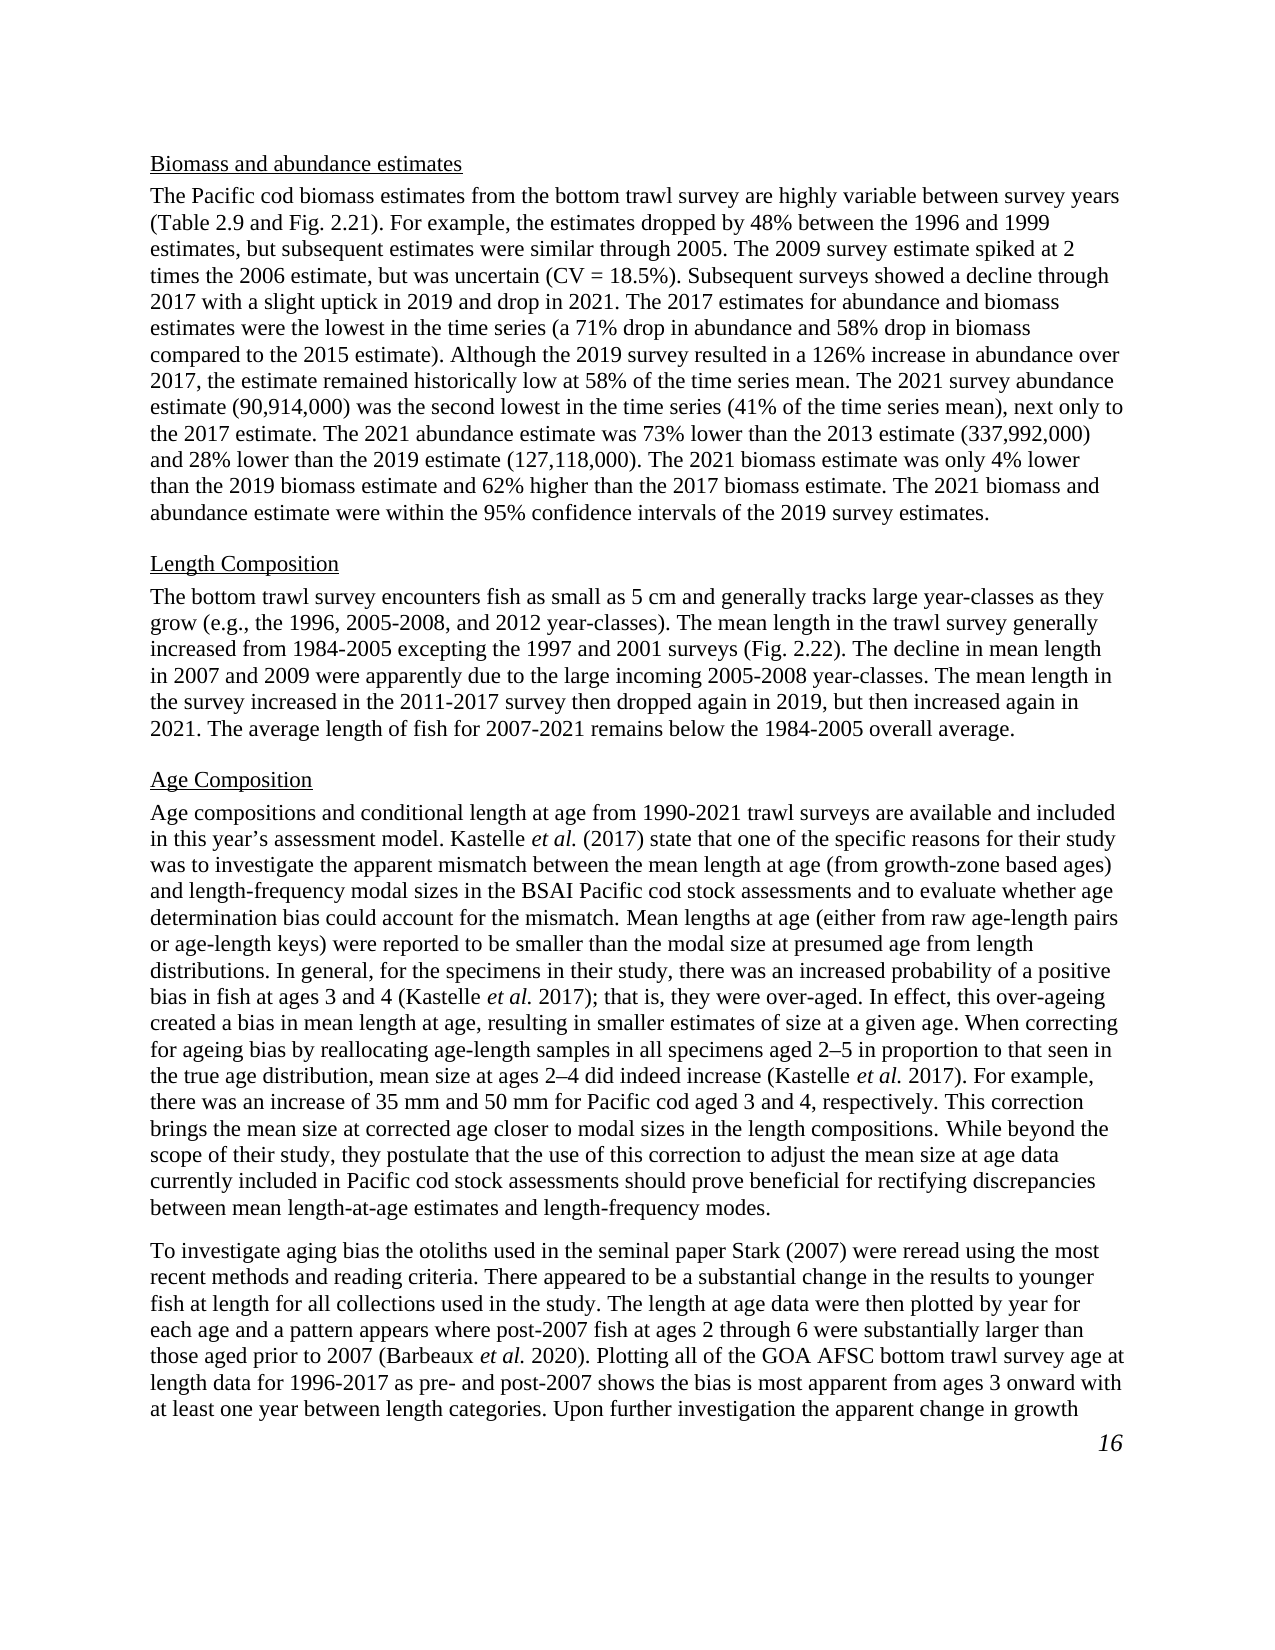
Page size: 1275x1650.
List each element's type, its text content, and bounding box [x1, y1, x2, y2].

text The Pacific cod biomass estimates from the bottom trawl survey are highly variable between survey years (Table 2.9 and Fig. 2.21). For example, the estimates dropped by 48% between the 1996 and 1999 estimates, but subsequent estimates were similar through 2005. The 2009 survey estimate spiked at 2 times the 2006 estimate, but was uncertain (CV = 18.5%). Subsequent surveys showed a decline through 2017 with a slight uptick in 2019 and drop in 2021. The 2017 estimates for abundance and biomass estimates were the lowest in the time series (a 71% drop in abundance and 58% drop in biomass compared to the 2015 estimate). Although the 2019 survey resulted in a 126% increase in abundance over 2017, the estimate remained historically low at 58% of the time series mean. The 2021 survey abundance estimate (90,914,000) was the second lowest in the time series (41% of the time series mean), next only to the 2017 estimate. The 2021 abundance estimate was 73% lower than the 2013 estimate (337,992,000) and 28% lower than the 2019 estimate (127,118,000). The 2021 biomass estimate was only 4% lower than the 2019 biomass estimate and 62% higher than the 2017 biomass estimate. The 2021 biomass and abundance estimate were within the 95% confidence intervals of the 2019 survey estimates. [150, 183, 1125, 525]
text The bottom trawl survey encounters fish as small as 5 cm and generally tracks large year-classes as they grow (e.g., the 1996, 2005-2008, and 2012 year-classes). The mean length in the trawl survey generally increased from 1984-2005 excepting the 1997 and 2001 surveys (Fig. 2.22). The decline in mean length in 2007 and 2009 were apparently due to the large incoming 2005-2008 year-classes. The mean length in the survey increased in the 2011-2017 survey then dropped again in 2019, but then increased again in 2021. The average length of fish for 2007-2021 remains below the 1984-2005 overall average. [150, 583, 1125, 741]
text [150, 1237, 1125, 1421]
subtitle Biomass and abundance estimates [150, 150, 1125, 176]
text Age compositions and conditional length at age from 1990-2021 trawl surveys are available and included in this year’s assessment model. Kastelle et al. (2017) state that one of the specific reasons for their study was to investigate the apparent mismatch between the mean length at age (from growth-zone based ages) and length-frequency modal sizes in the BSAI Pacific cod stock assessments and to evaluate whether age determination bias could account for the mismatch. Mean lengths at age (either from raw age-length pairs or age-length keys) were reported to be smaller than the modal size at presumed age from length distributions. In general, for the specimens in their study, there was an increased probability of a positive bias in fish at ages 3 and 4 (Kastelle et al. 2017); that is, they were over-aged. In effect, this over-ageing created a bias in mean length at age, resulting in smaller estimates of size at a given age. When correcting for ageing bias by reallocating age-length samples in all specimens aged 2–5 in proportion to that seen in the true age distribution, mean size at ages 2–4 did indeed increase (Kastelle et al. 2017). For example, there was an increase of 35 mm and 50 mm for Pacific cod aged 3 and 4, respectively. This correction brings the mean size at corrected age closer to modal sizes in the length compositions. While beyond the scope of their study, they postulate that the use of this correction to adjust the mean size at age data currently included in Pacific cod stock assessments should prove beneficial for rectifying discrepancies between mean length-at-age estimates and length-frequency modes. [150, 798, 1125, 1220]
subtitle Length Composition [150, 550, 1125, 577]
subtitle Age Composition [150, 766, 1125, 792]
